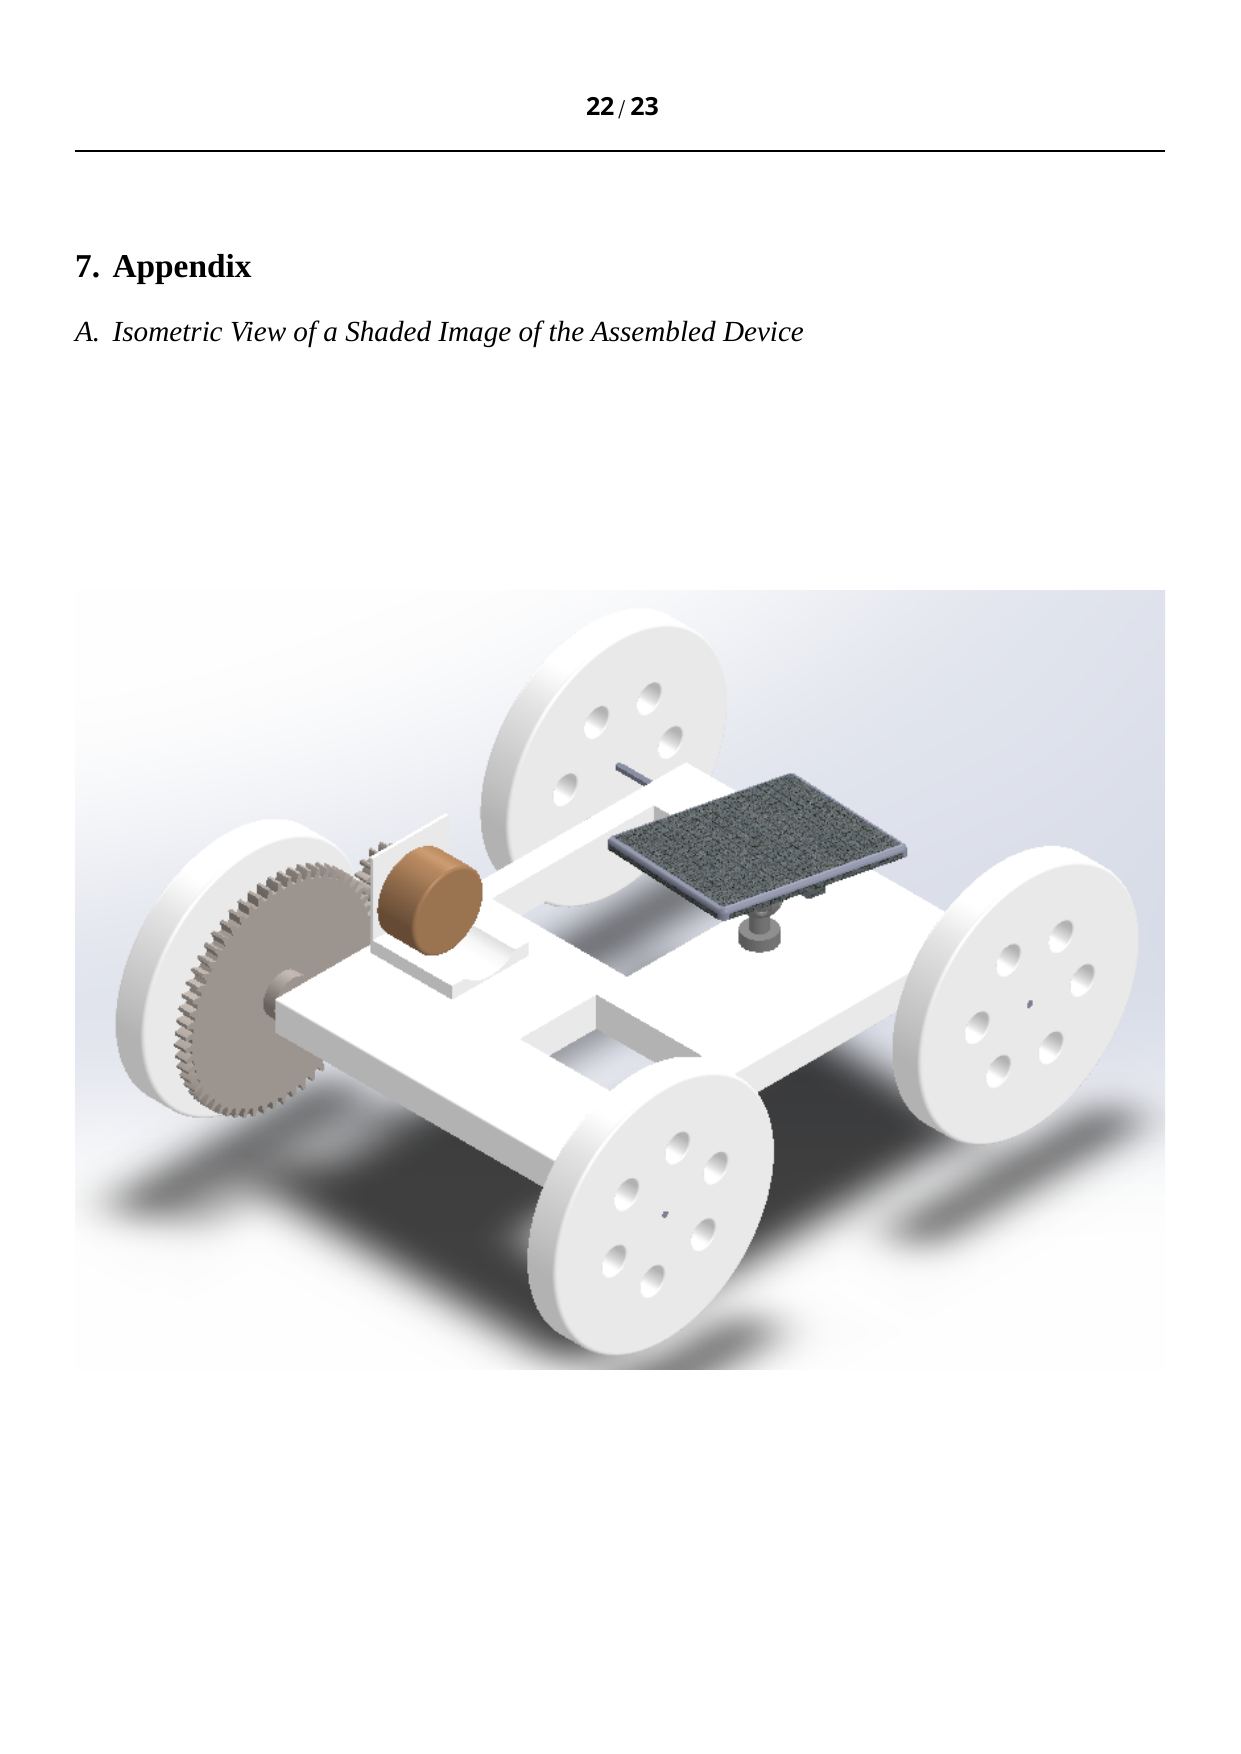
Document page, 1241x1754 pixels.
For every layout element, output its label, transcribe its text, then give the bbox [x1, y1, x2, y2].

picture [75, 590, 1166, 1370]
list Appendix [75, 233, 1165, 298]
list Isometric View of a Shaded Image of the Assembled Device [75, 298, 1165, 363]
